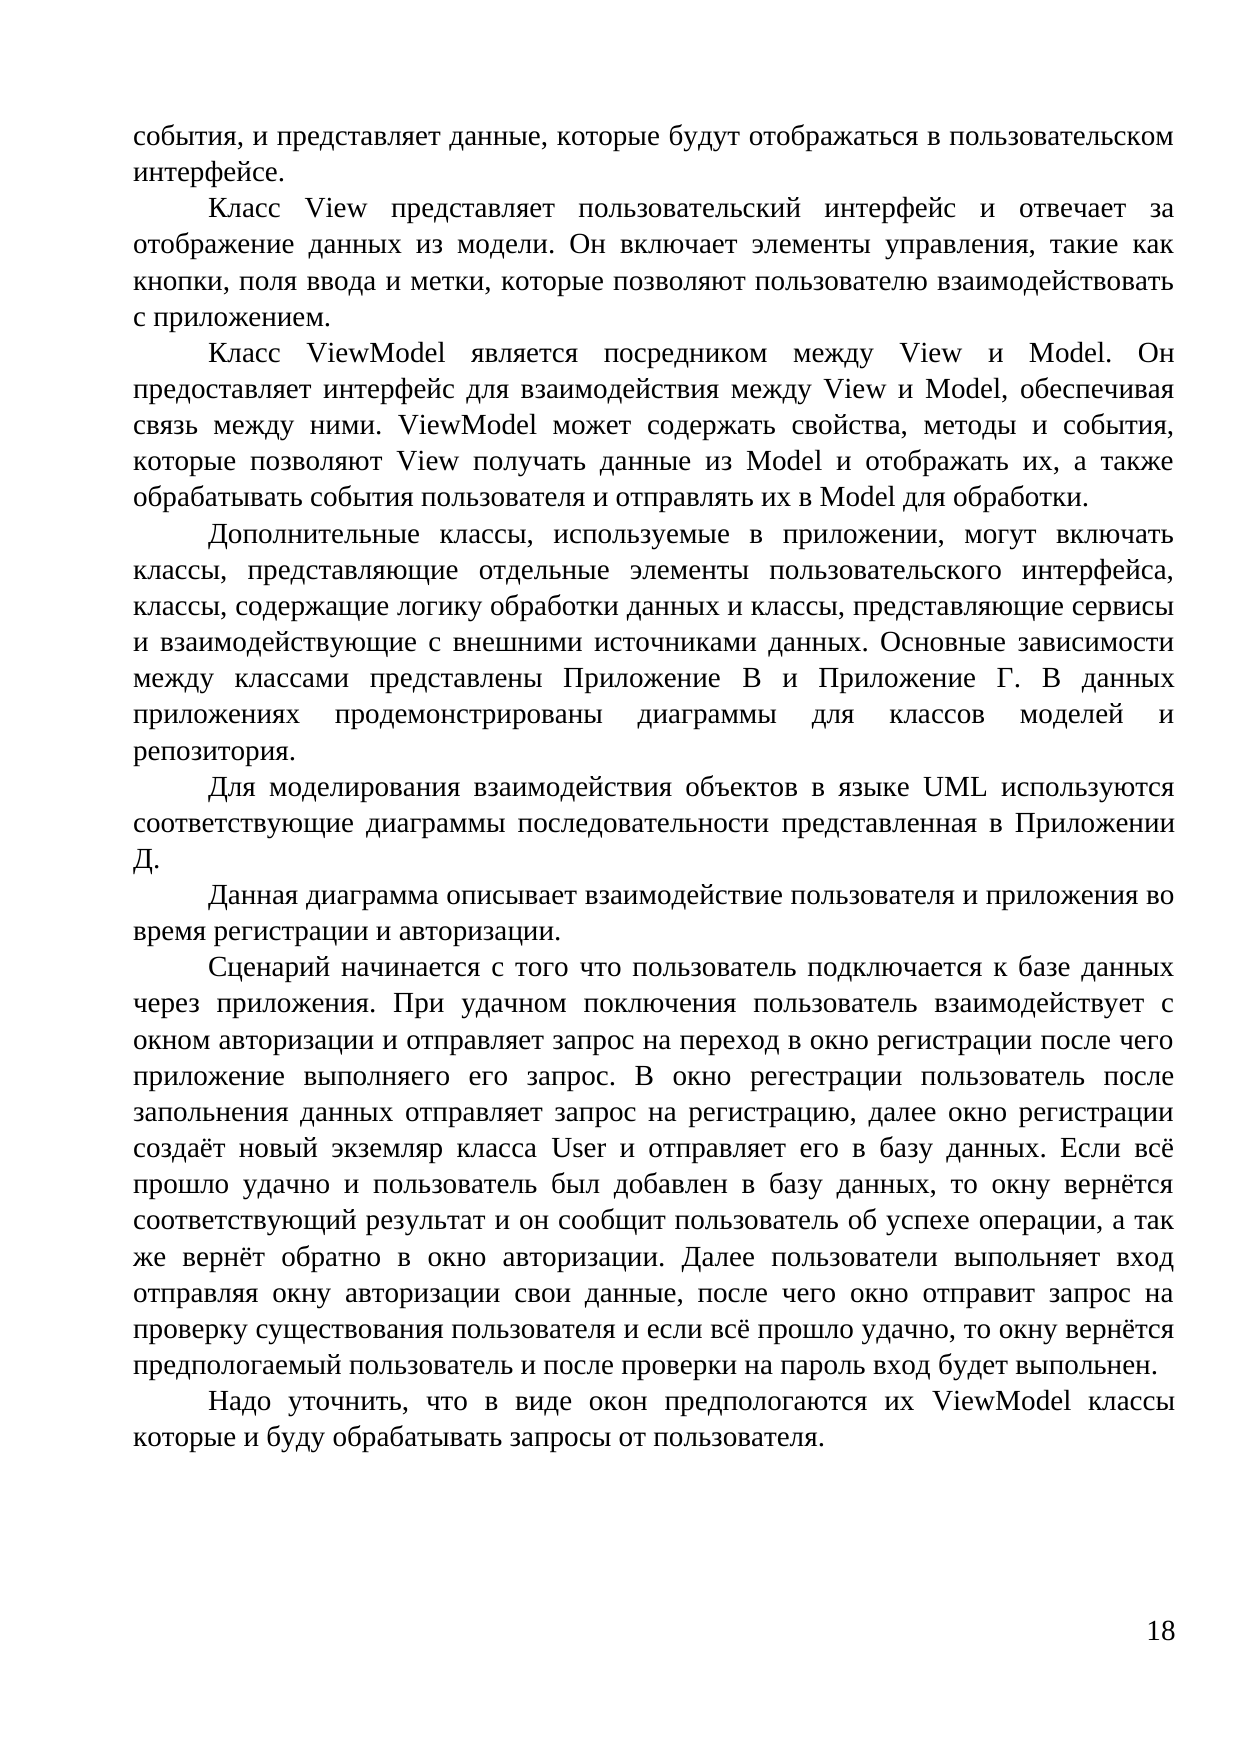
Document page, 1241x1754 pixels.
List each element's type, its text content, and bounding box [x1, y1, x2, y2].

text Данная диаграмма описывает взаимодействие пользователя и приложения во время регистрации и авторизации. [133, 877, 1175, 947]
text Сценарий начинается с того что пользователь подключается к базе данных через приложения. При удачном поключения пользователь взаимодействует с окном авторизации и отправляет запрос на переход в окно регистрации после чего приложение выполняего его запрос. В окно регестрации пользователь после запольнения данных отправляет запрос на регистрацию, далее окно регистрации создаёт новый экземляр класса User и отправляет его в базу данных. Если всё прошло удачно и пользователь был добавлен в базу данных, то окну вернётся соответствующий результат и он сообщит пользователь об успехе операции, а так же вернёт обратно в окно авторизации. Далее пользователи выпольняет вход отправляя окну авторизации свои данные, после чего окно отправит запрос на проверку существования пользователя и если всё прошло удачно, то окну вернётся предпологаемый пользователь и после проверки на пароль вход будет выпольнен. [133, 949, 1175, 1381]
text Дополнительные классы, используемые в приложении, могут включать классы, представляющие отдельные элементы пользовательского интерфейса, классы, содержащие логику обработки данных и классы, представляющие сервисы и взаимодействующие с внешними источниками данных. Основные зависимости между классами представлены Приложение В и Приложение Г. В данных приложениях продемонстрированы диаграммы для классов моделей и репозитория. [133, 516, 1175, 766]
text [133, 118, 1175, 188]
text Надо уточнить, что в виде окон предпологаются их ViewModel классы которые и буду обрабатывать запросы от пользователя. [133, 1383, 1175, 1453]
text Для моделирования взаимодействия объектов в языке UML используются соответствующие диаграммы последовательности представленная в Приложении Д. [133, 769, 1175, 874]
text Класс View представляет пользовательский интерфейс и отвечает за отображение данных из модели. Он включает элементы управления, такие как кнопки, поля ввода и метки, которые позволяют пользователю взаимодействовать с приложением. [133, 190, 1175, 332]
text Класс ViewModel является посредником между View и Model. Он предоставляет интерфейс для взаимодействия между View и Model, обеспечивая связь между ними. ViewModel может содержать свойства, методы и события, которые позволяют View получать данные из Model и отображать их, а также обрабатывать события пользователя и отправлять их в Model для обработки. [133, 335, 1175, 513]
